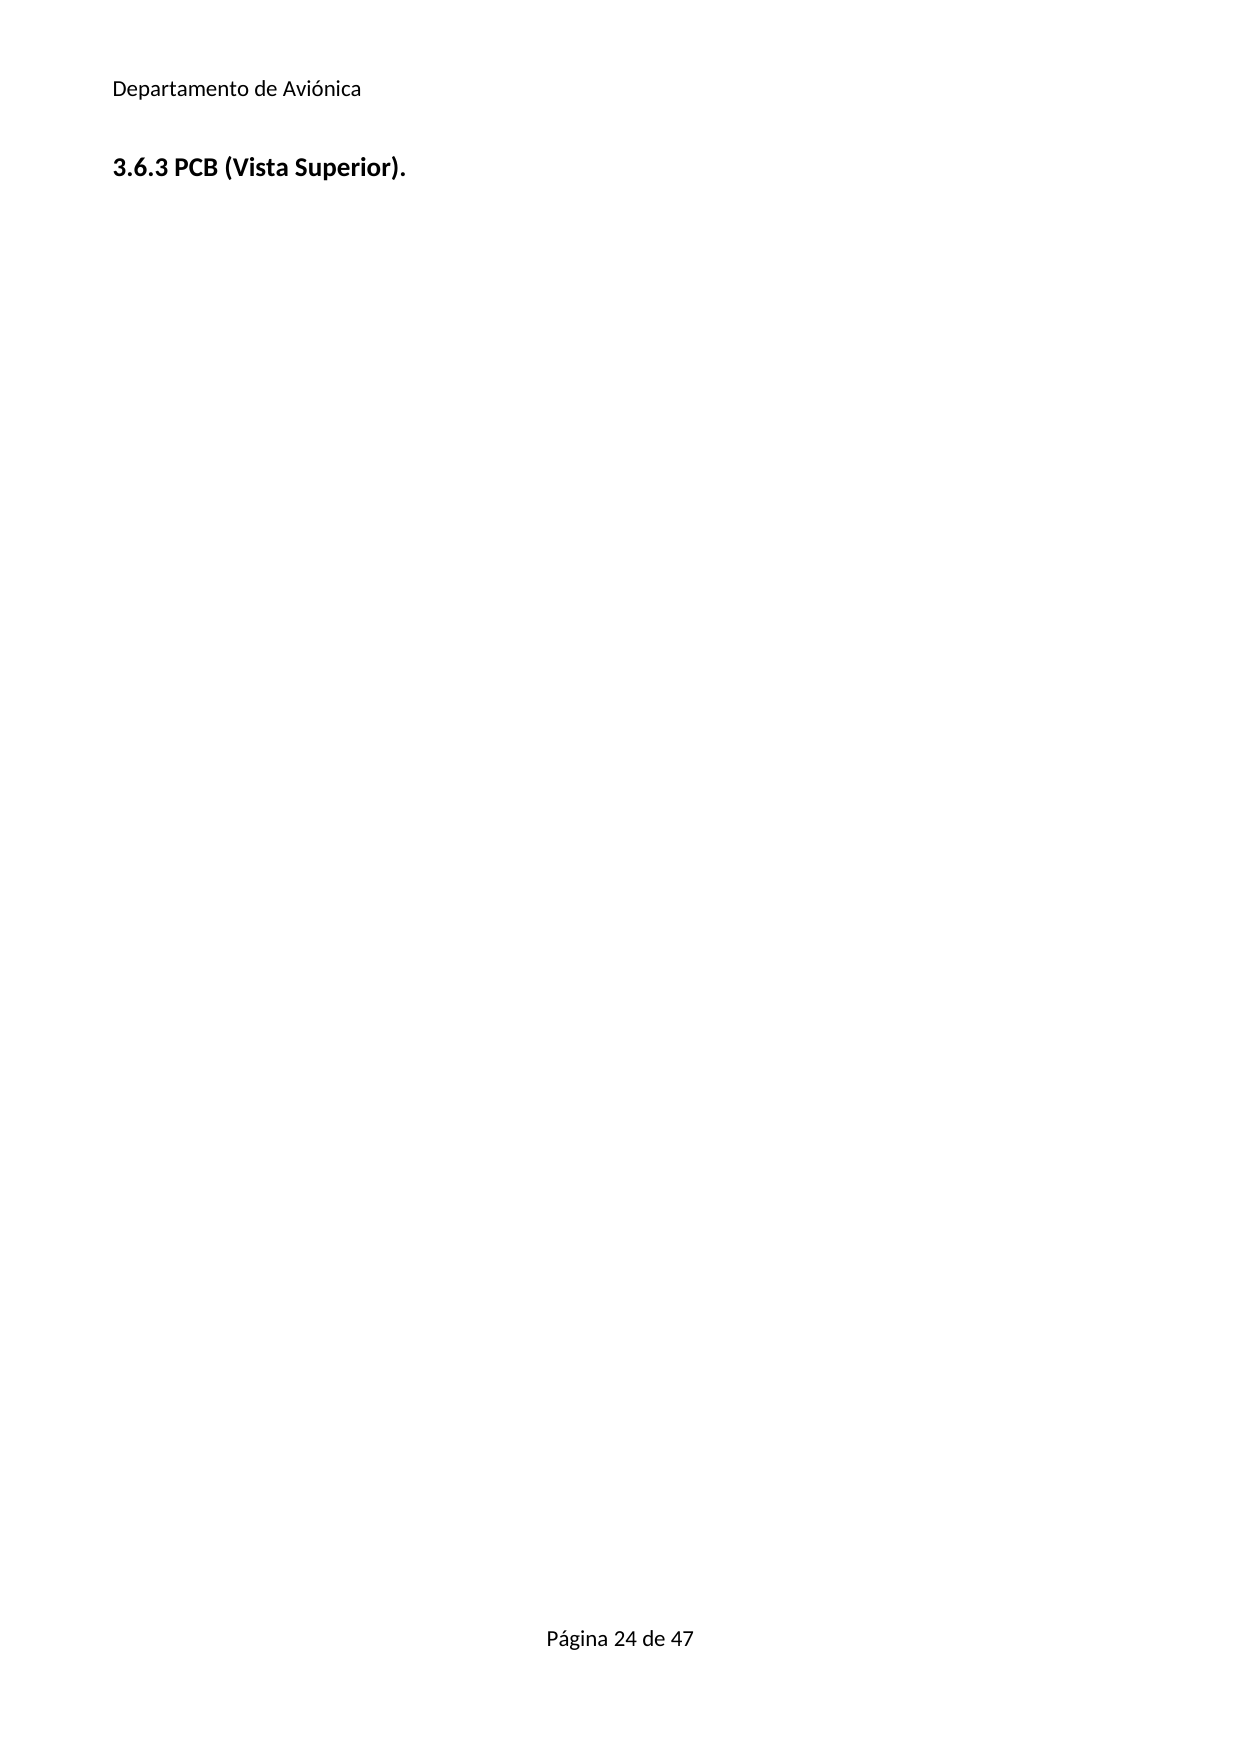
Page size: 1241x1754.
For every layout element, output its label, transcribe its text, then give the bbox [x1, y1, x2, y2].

subtitle 3.6.3 PCB (Vista Superior). [112, 150, 582, 183]
